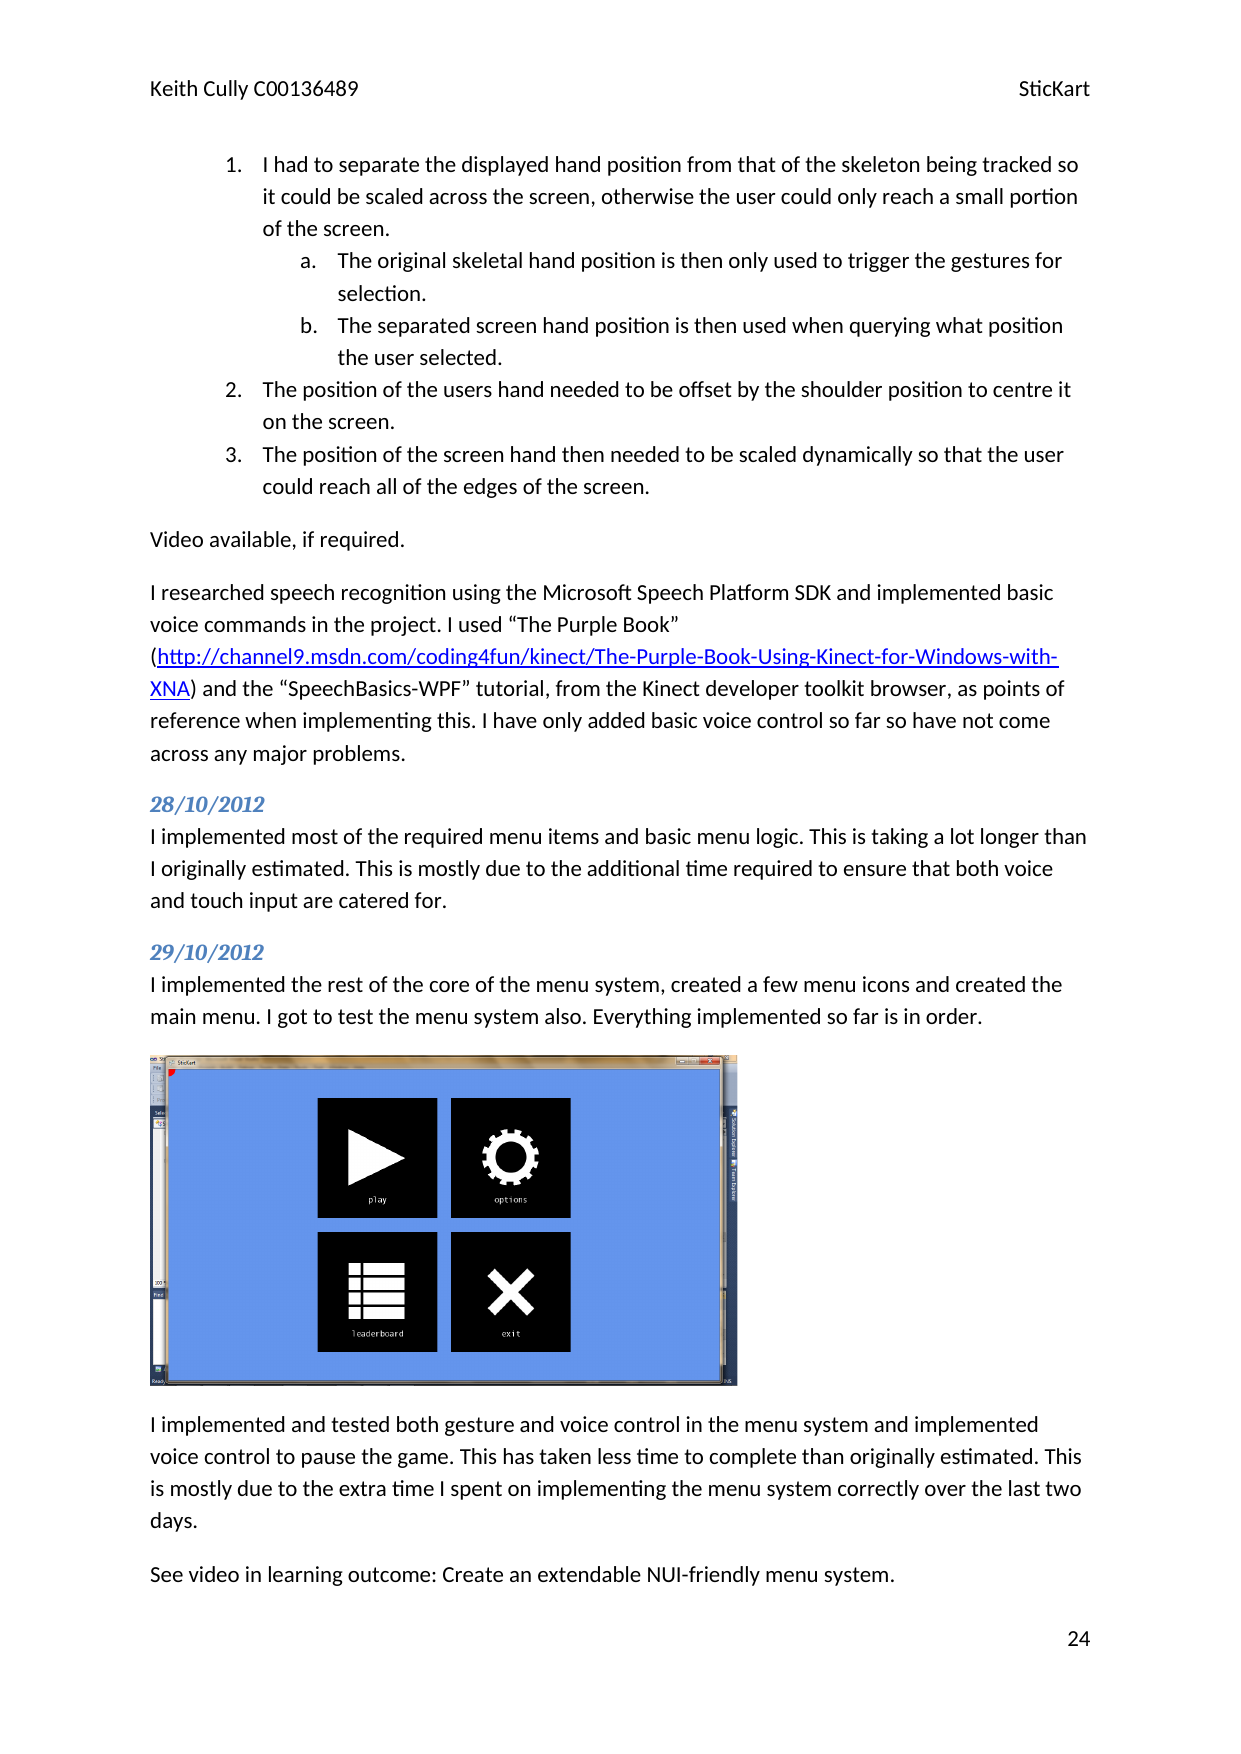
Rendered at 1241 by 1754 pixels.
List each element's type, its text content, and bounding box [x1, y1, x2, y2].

text I implemented most of the required menu items and basic menu logic. This is taking a lot longer than I originally estimated. This is mostly due to the additional time required to ensure that both voice and touch input are catered for. [150, 822, 1090, 914]
list The original skeletal hand position is then only used to trigger the gestures for selection. [300, 247, 1090, 307]
text I implemented the rest of the core of the menu system, created a few menu icons and created the main menu. I got to test the menu system also. Everything implemented so far is in order. [150, 970, 1090, 1030]
subtitle 29/10/2012 [150, 939, 1090, 966]
list The position of the screen hand then needed to be scaled dynamically so that the user could reach all of the edges of the screen. [225, 440, 1090, 500]
list I had to separate the displayed hand position from that of the skeleton being tracked so it could be scaled across the screen, otherwise the user could only reach a small portion of the screen. [225, 150, 1090, 242]
text Video available, if required. [150, 525, 1090, 553]
text See video in learning outcome: Create an extendable NUI-friendly menu system. [150, 1560, 1090, 1588]
subtitle 28/10/2012 [150, 792, 1090, 818]
text I researched speech recognition using the Microsoft Speech Platform SDK and implemented basic voice commands in the project. I used “The Purple Book” (http://channel9.msdn.com/coding4fun/kinect/The-Purple-Book-Using-Kinect-for-Windows-with-XNA) and the “SpeechBasics-WPF” tutorial, from the Kinect developer toolkit browser, as points of reference when implementing this. I have only added basic voice control so far so have not come across any major problems. [150, 578, 1090, 767]
picture [150, 1055, 738, 1386]
text I implemented and tested both gesture and voice control in the menu system and implemented voice control to pause the game. This has taken less time to complete than originally estimated. This is mostly due to the extra time I spent on implementing the menu system correctly over the last two days. [150, 1410, 1090, 1535]
list The position of the users hand needed to be offset by the shoulder position to centre it on the screen. [225, 375, 1090, 436]
list The separated screen hand position is then used when querying what position the user selected. [300, 311, 1090, 371]
